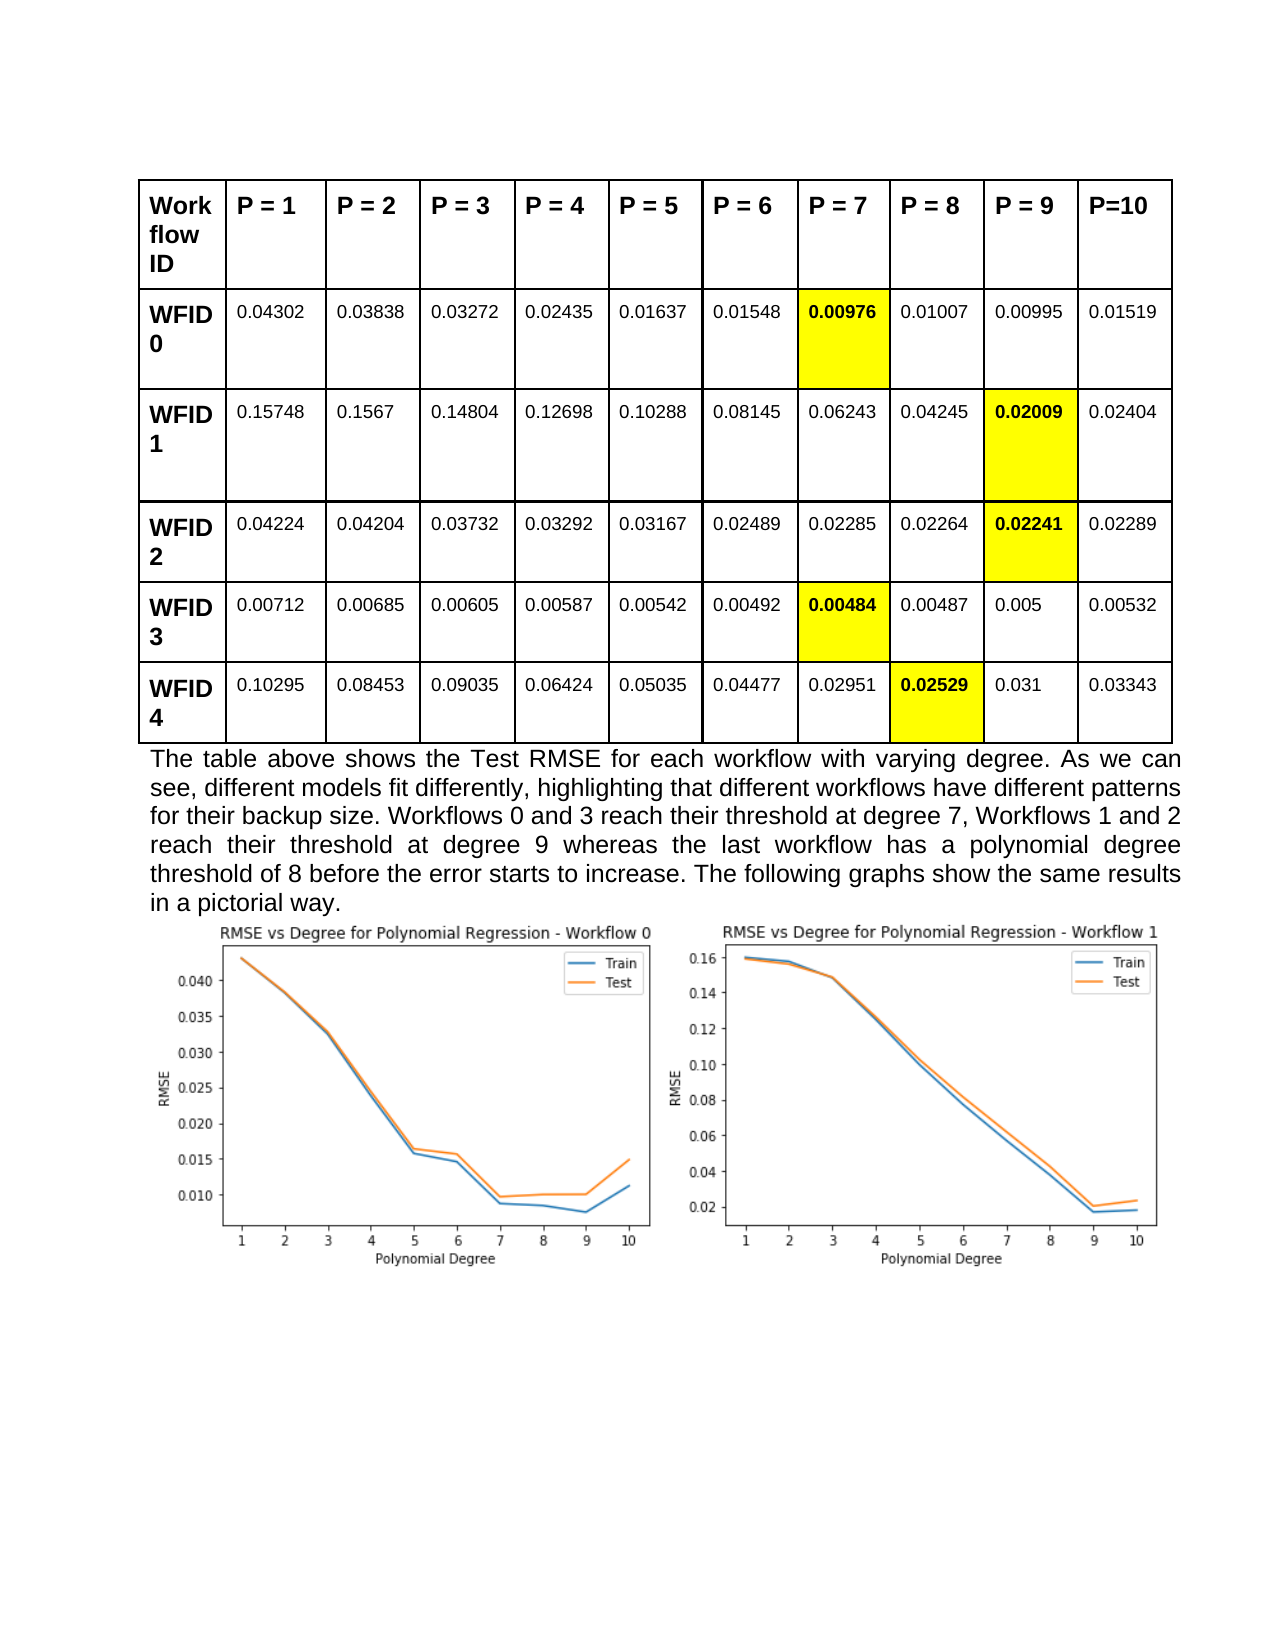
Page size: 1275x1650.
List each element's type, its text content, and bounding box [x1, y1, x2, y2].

picture [150, 916, 1169, 1274]
table_cell 0.03292 [516, 503, 608, 581]
table_cell 0.15748 [227, 390, 325, 500]
table_cell 0.00995 [985, 290, 1077, 388]
table_cell WFID 2 [140, 503, 225, 581]
table_header P = 8 [891, 181, 983, 288]
table_cell 0.031 [985, 663, 1077, 742]
table_cell WFID 3 [140, 583, 225, 661]
table_header P = 7 [799, 181, 889, 288]
table_cell 0.02489 [704, 503, 797, 581]
table_cell 0.02435 [516, 290, 608, 388]
table_header P = 3 [421, 181, 514, 288]
table_cell 0.1567 [327, 390, 419, 500]
table_cell 0.00492 [704, 583, 797, 661]
table_cell 0.03272 [421, 290, 514, 388]
table_cell 0.06243 [799, 390, 889, 500]
table_cell 0.01548 [704, 290, 797, 388]
table_cell 0.06424 [516, 663, 608, 742]
table_cell 0.10288 [610, 390, 701, 500]
table_cell 0.00542 [610, 583, 701, 661]
table_cell 0.12698 [516, 390, 608, 500]
table_cell 0.02289 [1079, 503, 1171, 581]
table_cell 0.04245 [891, 390, 983, 500]
table_cell 0.03732 [421, 503, 514, 581]
table_header Workflow ID [140, 181, 225, 288]
table_cell WFID 4 [140, 663, 225, 742]
table_cell 0.04477 [704, 663, 797, 742]
table_header P = 5 [610, 181, 701, 288]
table_cell 0.01007 [891, 290, 983, 388]
table_cell 0.04204 [327, 503, 419, 581]
table_cell 0.005 [985, 583, 1077, 661]
table_cell 0.03838 [327, 290, 419, 388]
table_cell 0.04224 [227, 503, 325, 581]
table_cell 0.09035 [421, 663, 514, 742]
table_cell 0.02951 [799, 663, 889, 742]
table_cell 0.00605 [421, 583, 514, 661]
table_header P = 9 [985, 181, 1077, 288]
table_cell 0.03343 [1079, 663, 1171, 742]
table_cell 0.08145 [704, 390, 797, 500]
table_cell 0.00587 [516, 583, 608, 661]
table_cell 0.02404 [1079, 390, 1171, 500]
table_cell WFID 0 [140, 290, 225, 388]
table_header P = 4 [516, 181, 608, 288]
table_cell 0.01637 [610, 290, 701, 388]
table_cell 0.01519 [1079, 290, 1171, 388]
table_cell 0.10295 [227, 663, 325, 742]
table_cell 0.08453 [327, 663, 419, 742]
table_cell WFID 1 [140, 390, 225, 500]
table_header P = 6 [704, 181, 797, 288]
table_cell 0.00532 [1079, 583, 1171, 661]
table_cell 0.00487 [891, 583, 983, 661]
table_header P = 1 [227, 181, 325, 288]
table_cell 0.02009 [985, 390, 1077, 500]
table_cell 0.05035 [610, 663, 701, 742]
table_cell 0.14804 [421, 390, 514, 500]
table_header P = 2 [327, 181, 419, 288]
table_cell 0.00712 [227, 583, 325, 661]
table_cell 0.02264 [891, 503, 983, 581]
table_cell 0.02529 [891, 663, 983, 742]
text The table above shows the Test RMSE for each workflow with varying degree. As we can see, different models fit differently, highlighting that different workflows have different patterns for their backup size. Workflows 0 and 3 reach their threshold at degree 7, Workflows 1 and 2 reach their threshold at degree 9 whereas the last workflow has a polynomial degree threshold of 8 before the error starts to increase. The following graphs show the same results in a pictorial way. [150, 744, 1183, 916]
table_cell 0.00976 [799, 290, 889, 388]
table_cell 0.02285 [799, 503, 889, 581]
table_cell 0.03167 [610, 503, 701, 581]
table_header P=10 [1079, 181, 1171, 288]
table_cell 0.04302 [227, 290, 325, 388]
table_cell 0.00685 [327, 583, 419, 661]
table_cell 0.00484 [799, 583, 889, 661]
table_cell 0.02241 [985, 503, 1077, 581]
